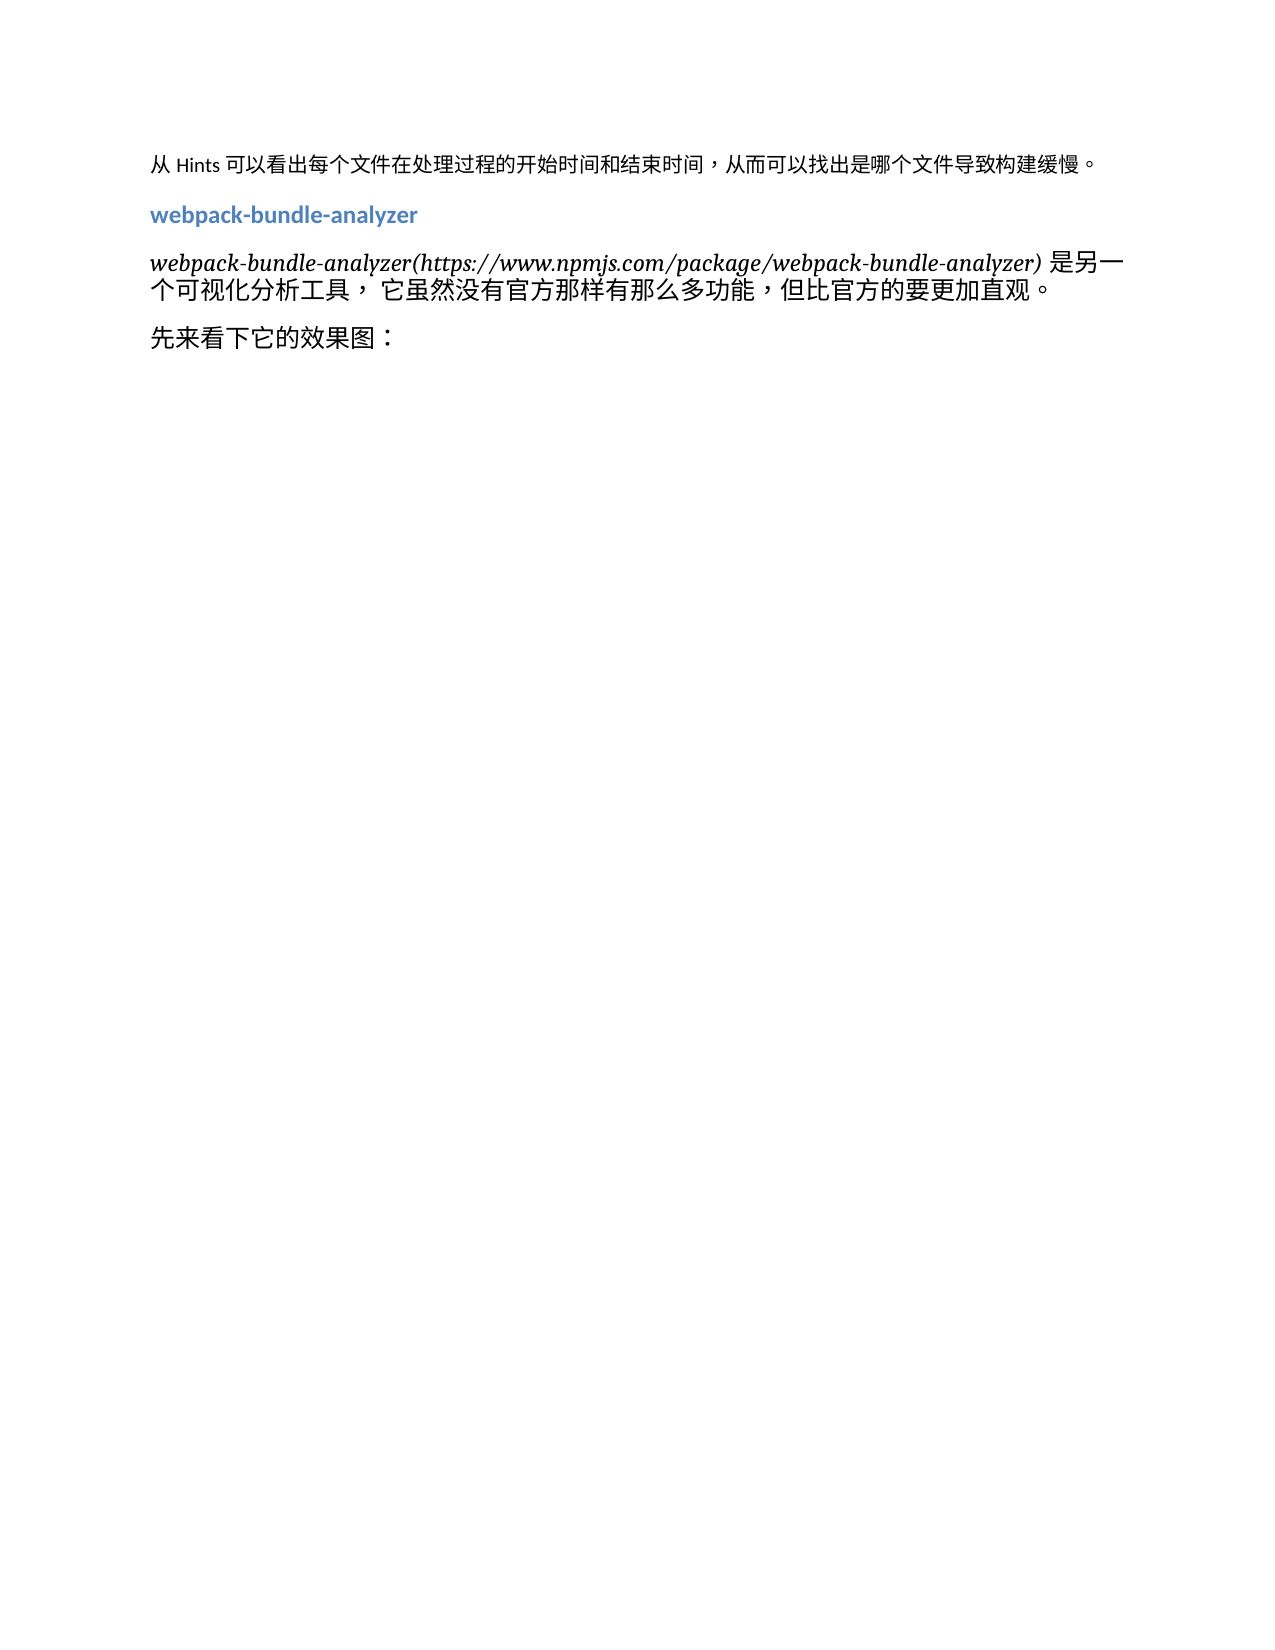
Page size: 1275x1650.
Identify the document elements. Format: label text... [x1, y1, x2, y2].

text webpack-bundle-analyzer(https://www.npmjs.com/package/webpack-bundle-analyzer) 是另一个可视化分析工具， 它虽然没有官方那样有那么多功能，但比官方的要更加直观。 [150, 248, 1125, 306]
text 从 Hints 可以看出每个文件在处理过程的开始时间和结束时间，从而可以找出是哪个文件导致构建缓慢。 [150, 150, 1125, 178]
text 先来看下它的效果图： [150, 325, 1125, 353]
subtitle webpack-bundle-analyzer [150, 199, 1125, 230]
